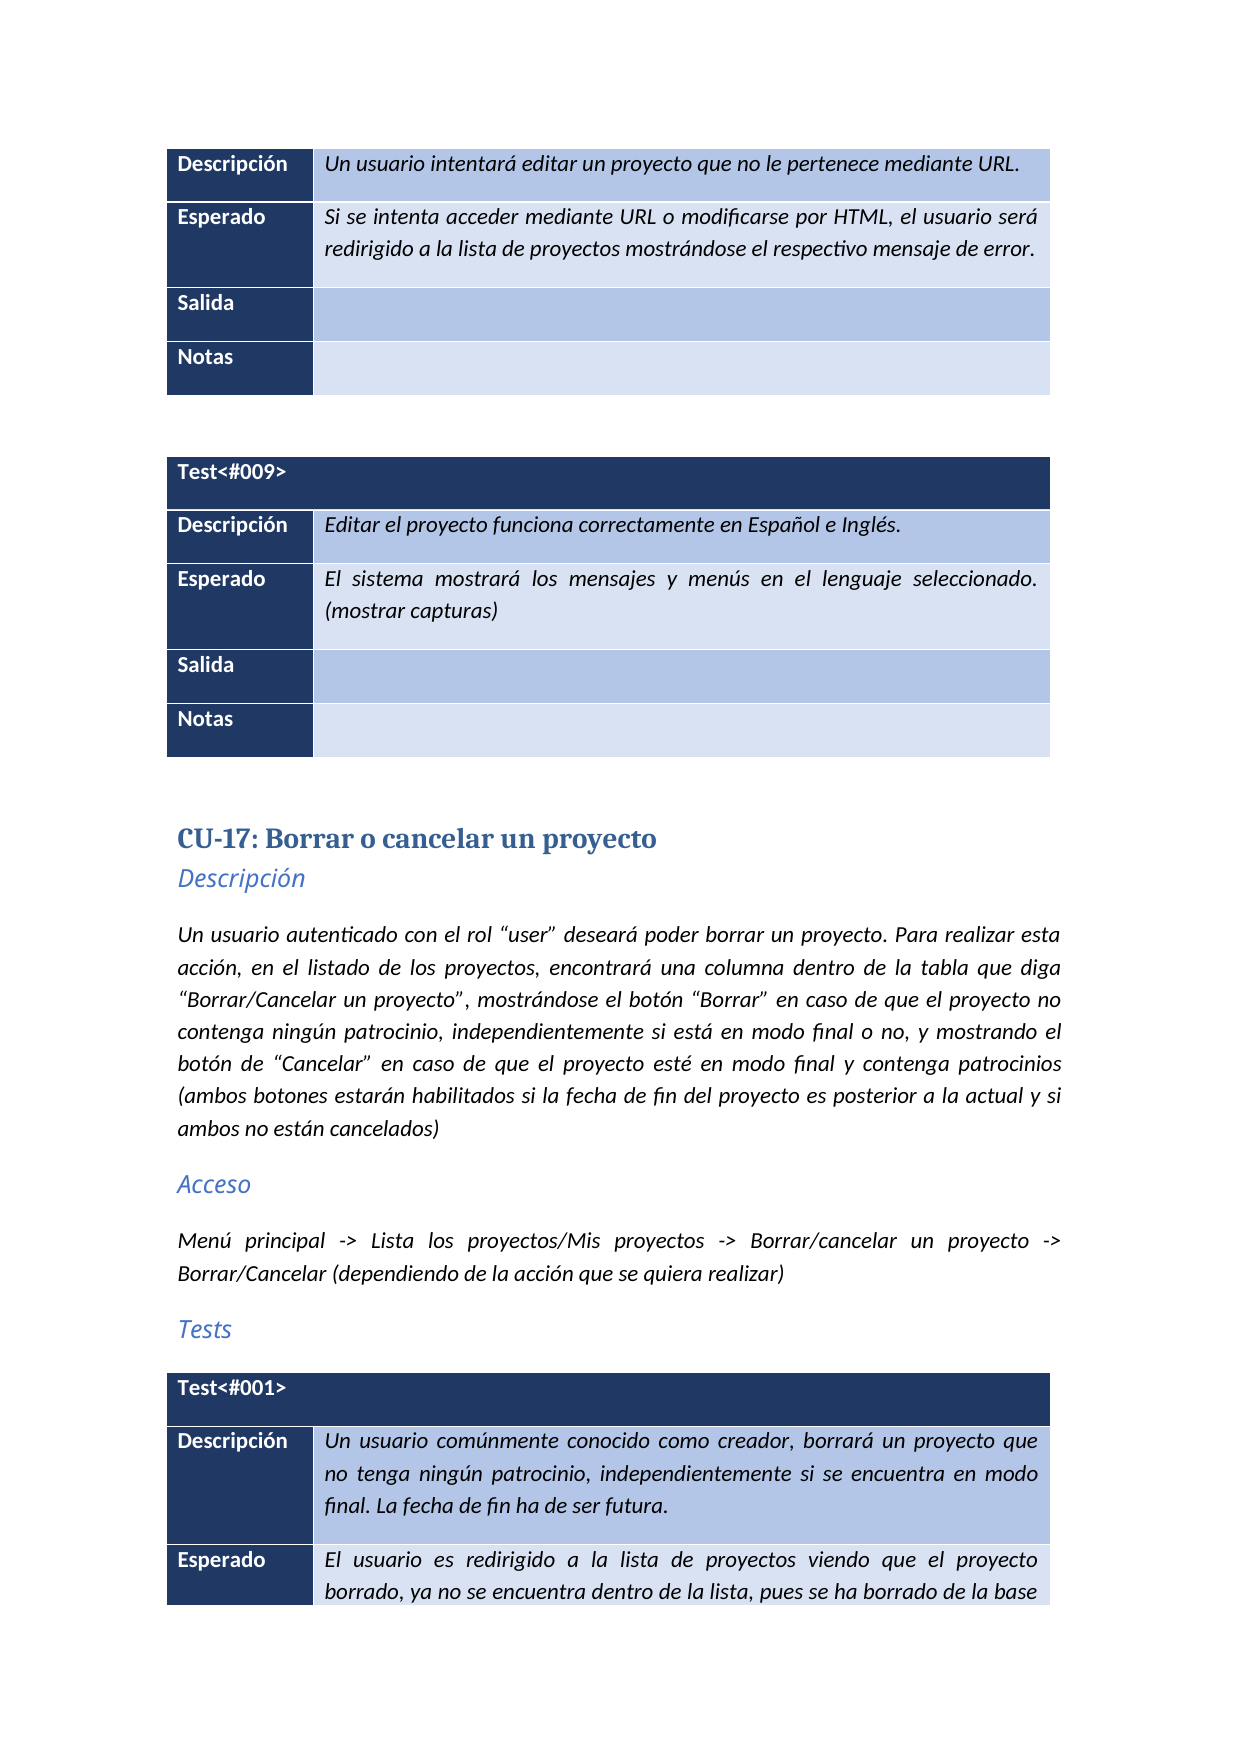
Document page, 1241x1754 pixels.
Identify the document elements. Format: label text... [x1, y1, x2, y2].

table_cell Esperado [167, 203, 313, 287]
table_cell Notas [167, 342, 313, 395]
table_cell Descripción [167, 511, 313, 563]
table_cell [314, 1545, 1050, 1605]
table_cell Descripción [167, 149, 313, 201]
table_cell Descripción [167, 1427, 313, 1544]
table_cell El sistema mostrará los mensajes y menús en el lenguaje seleccionado. (mostrar capturas) [314, 564, 1050, 649]
table_cell Esperado [167, 564, 313, 649]
text Tests [177, 1312, 1063, 1346]
table_cell Salida [167, 288, 313, 341]
text Acceso [177, 1167, 1063, 1201]
table_cell Salida [167, 650, 313, 703]
table_cell [314, 650, 1050, 703]
table_cell Un usuario comúnmente conocido como creador, borrará un proyecto que no tenga ningún patrocinio, independientemente si se encuentra en modo final. La fecha de fin ha de ser futura. [314, 1427, 1050, 1544]
table_cell [314, 704, 1050, 757]
text Descripción [177, 861, 1063, 894]
table_cell Si se intenta acceder mediante URL o modificarse por HTML, el usuario será redirigido a la lista de proyectos mostrándose el respectivo mensaje de error. [314, 203, 1050, 287]
table_cell Notas [167, 704, 313, 757]
table_header Test<#009> [167, 457, 1050, 509]
text CU-17: Borrar o cancelar un proyecto [177, 822, 1063, 856]
table_cell Un usuario intentará editar un proyecto que no le pertenece mediante URL. [314, 149, 1050, 201]
table_cell Editar el proyecto funciona correctamente en Español e Inglés. [314, 511, 1050, 563]
table_cell Esperado [167, 1545, 313, 1605]
table_header Test<#001> [167, 1373, 1050, 1426]
table_cell [314, 342, 1050, 395]
text Menú principal -> Lista los proyectos/Mis proyectos -> Borrar/cancelar un proyecto -> Borrar/Cancelar (dependiendo de la acción que se quiera realizar) [177, 1227, 1063, 1287]
table_cell [314, 288, 1050, 341]
text Un usuario autenticado con el rol “user” deseará poder borrar un proyecto. Para realizar esta acción, en el listado de los proyectos, encontrará una columna dentro de la tabla que diga “Borrar/Cancelar un proyecto”, mostrándose el botón “Borrar” en caso de que el proyecto no contenga ningún patrocinio, independientemente si está en modo final o no, y mostrando el botón de “Cancelar” en caso de que el proyecto esté en modo final y contenga patrocinios (ambos botones estarán habilitados si la fecha de fin del proyecto es posterior a la actual y si ambos no están cancelados) [177, 921, 1063, 1142]
